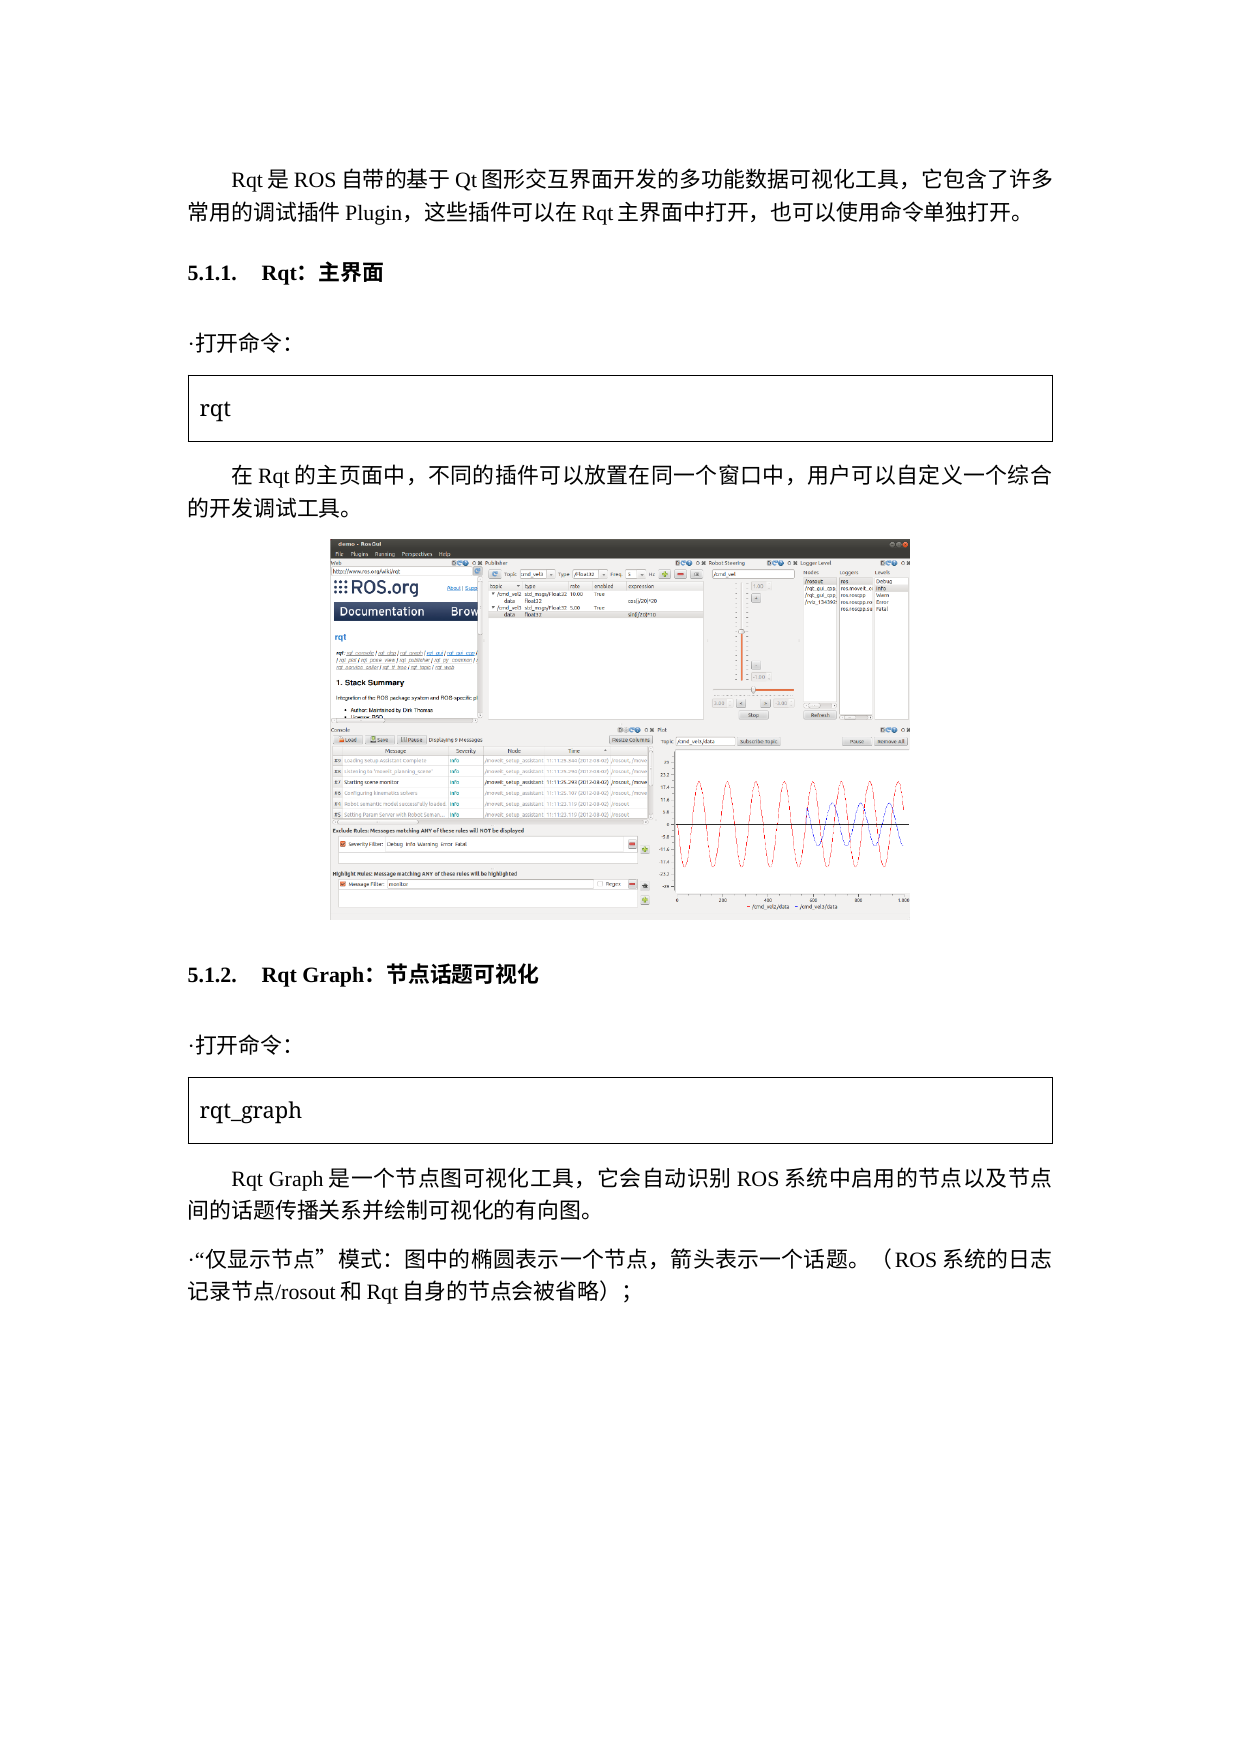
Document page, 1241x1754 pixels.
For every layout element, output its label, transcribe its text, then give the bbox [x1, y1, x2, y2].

text Rqt Graph是一个节点图可视化工具，它会自动识别ROS系统中启用的节点以及节点间的话题传播关系并绘制可视化的有向图。 [187, 1160, 1053, 1225]
text ·打开命令： [187, 1028, 1053, 1061]
text ·打开命令： [187, 326, 1053, 358]
text ·“仅显示节点”模式：图中的椭圆表示一个节点，箭头表示一个话题。（ROS系统的日志记录节点/rosout和Rqt自身的节点会被省略）； [187, 1241, 1053, 1306]
table_header rqt [189, 376, 1052, 441]
picture [330, 539, 910, 920]
table_header rqt_graph [189, 1078, 1052, 1143]
subtitle Rqt Graph：节点话题可视化 [187, 956, 1053, 989]
text Rqt是ROS自带的基于Qt图形交互界面开发的多功能数据可视化工具，它包含了许多常用的调试插件Plugin，这些插件可以在Rqt主界面中打开，也可以使用命令单独打开。 [187, 162, 1053, 227]
text 在Rqt的主页面中，不同的插件可以放置在同一个窗口中，用户可以自定义一个综合的开发调试工具。 [187, 458, 1053, 523]
subtitle Rqt：主界面 [187, 254, 1053, 287]
